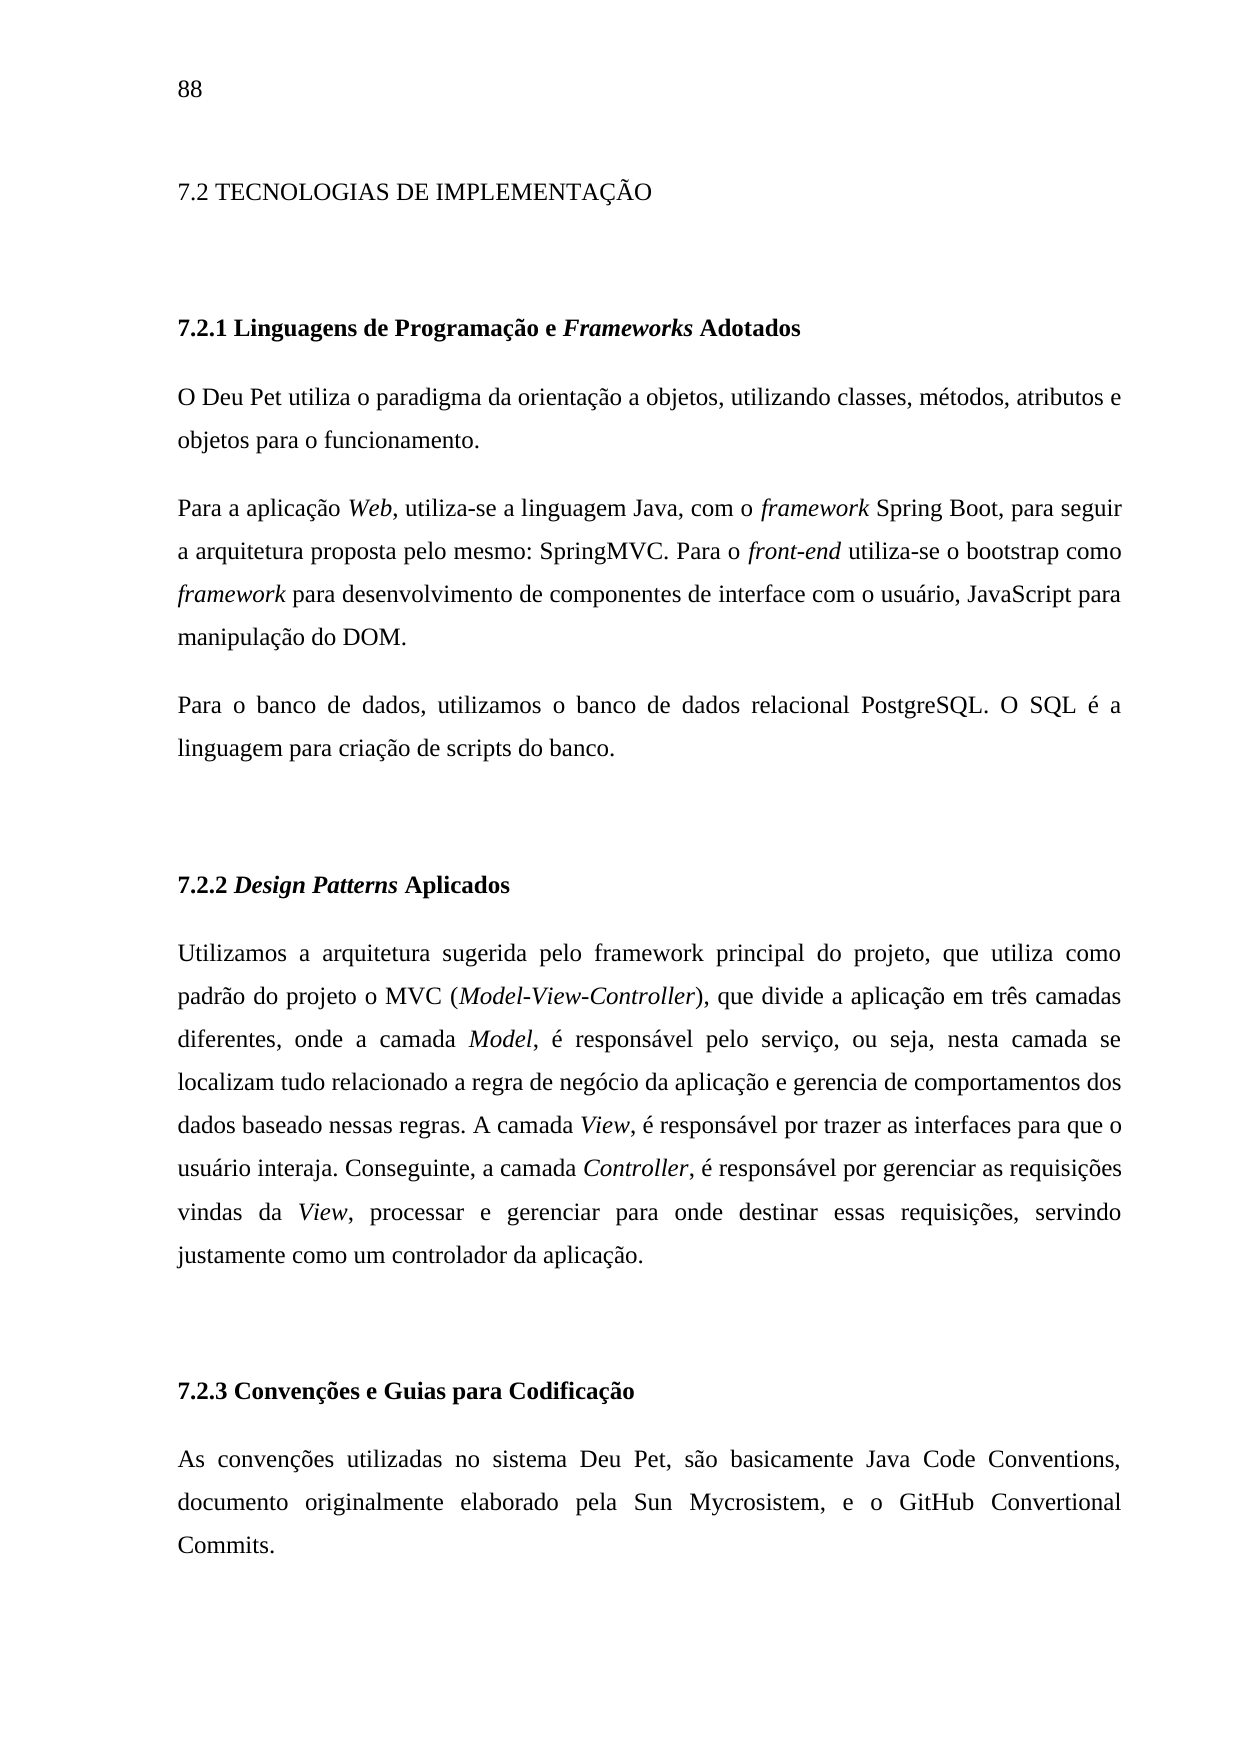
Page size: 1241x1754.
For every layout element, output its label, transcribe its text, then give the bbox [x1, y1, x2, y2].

subtitle 7.2 TECNOLOGIAS DE IMPLEMENTAÇÃO [177, 177, 1122, 206]
text Para o banco de dados, utilizamos o banco de dados relacional PostgreSQL. O SQL é a linguagem para criação de scripts do banco. [177, 690, 1122, 762]
subtitle 7.2.3 Convenções e Guias para Codificação [177, 1376, 1122, 1405]
text Para a aplicação Web, utiliza-se a linguagem Java, com o framework Spring Boot, para seguir a arquitetura proposta pelo mesmo: SpringMVC. Para o front-end utiliza-se o bootstrap como framework para desenvolvimento de componentes de interface com o usuário, JavaScript para manipulação do DOM. [177, 493, 1122, 651]
subtitle 7.2.2 Design Patterns Aplicados [177, 870, 1122, 898]
text Utilizamos a arquitetura sugerida pelo framework principal do projeto, que utiliza como padrão do projeto o MVC (Model-View-Controller), que divide a aplicação em três camadas diferentes, onde a camada Model, é responsável pelo serviço, ou seja, nesta camada se localizam tudo relacionado a regra de negócio da aplicação e gerencia de comportamentos dos dados baseado nessas regras. A camada View, é responsável por trazer as interfaces para que o usuário interaja. Conseguinte, a camada Controller, é responsável por gerenciar as requisições vindas da View, processar e gerenciar para onde destinar essas requisições, servindo justamente como um controlador da aplicação. [177, 938, 1122, 1268]
subtitle 7.2.1 Linguagens de Programação e Frameworks Adotados [177, 313, 1122, 342]
text O Deu Pet utiliza o paradigma da orientação a objetos, utilizando classes, métodos, atributos e objetos para o funcionamento. [177, 382, 1122, 453]
subtitle As convenções utilizadas no sistema Deu Pet, são basicamente Java Code Conventions, documento originalmente elaborado pela Sun Mycrosistem, e o GitHub Convertional Commits. [177, 1444, 1122, 1559]
